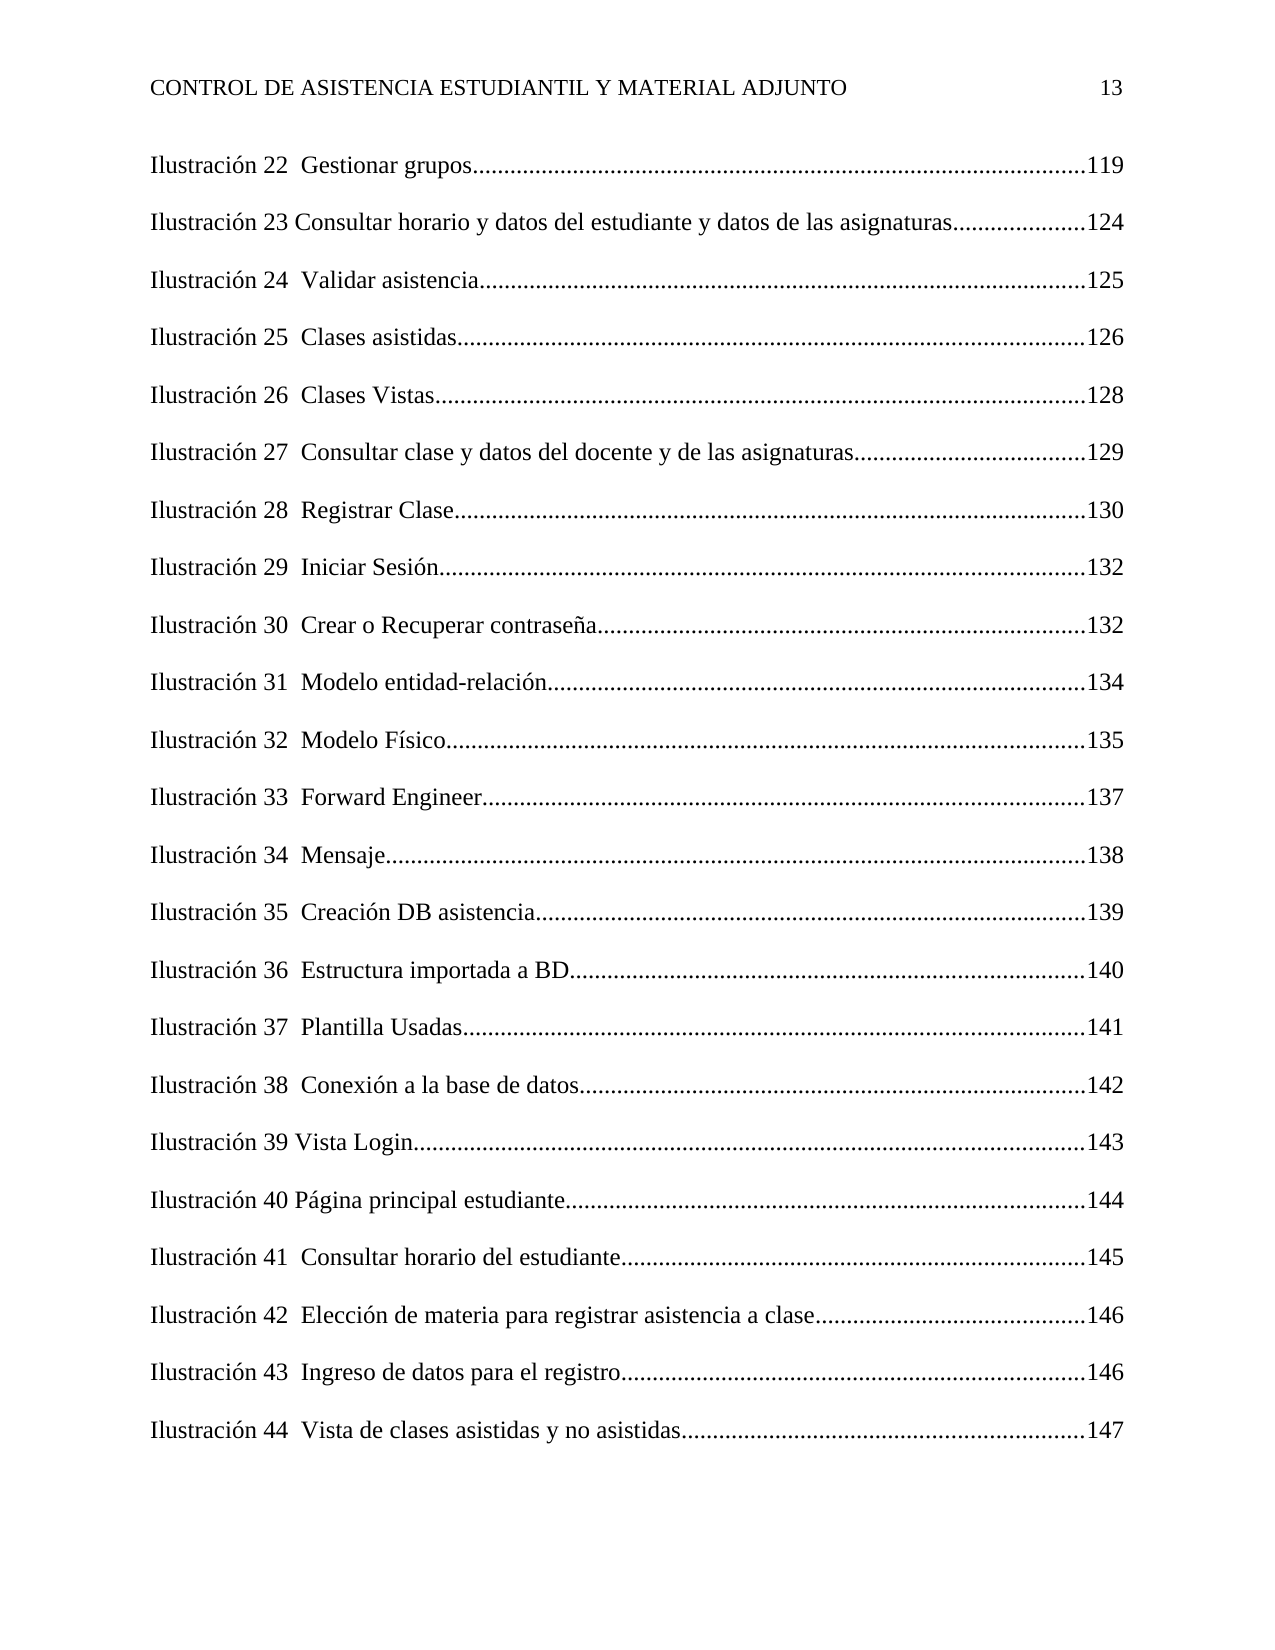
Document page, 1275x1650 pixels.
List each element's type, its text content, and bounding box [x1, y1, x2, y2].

text Ilustración 37 Plantilla Usadas 141 [150, 1012, 1125, 1041]
text Ilustración 29 Iniciar Sesión 132 [150, 552, 1125, 581]
text Ilustración 43 Ingreso de datos para el registro 146 [150, 1357, 1125, 1386]
text Ilustración 41 Consultar horario del estudiante 145 [150, 1242, 1125, 1271]
text Ilustración 36 Estructura importada a BD 140 [150, 955, 1125, 984]
text Ilustración 40 Página principal estudiante 144 [150, 1185, 1125, 1214]
text Ilustración 22 Gestionar grupos 119 [150, 150, 1125, 179]
text Ilustración 23 Consultar horario y datos del estudiante y datos de las asignaturas 124 [150, 207, 1125, 236]
text Ilustración 35 Creación DB asistencia 139 [150, 897, 1125, 926]
text Ilustración 25 Clases asistidas 126 [150, 322, 1125, 351]
text Ilustración 44 Vista de clases asistidas y no asistidas 147 [150, 1415, 1125, 1444]
text Ilustración 34 Mensaje 138 [150, 840, 1125, 869]
text Ilustración 31 Modelo entidad-relación 134 [150, 667, 1125, 696]
text Ilustración 28 Registrar Clase 130 [150, 495, 1125, 524]
text Ilustración 30 Crear o Recuperar contraseña 132 [150, 610, 1125, 639]
text Ilustración 24 Validar asistencia 125 [150, 265, 1125, 294]
text Ilustración 33 Forward Engineer 137 [150, 782, 1125, 811]
text Ilustración 42 Elección de materia para registrar asistencia a clase 146 [150, 1300, 1125, 1329]
text Ilustración 38 Conexión a la base de datos 142 [150, 1070, 1125, 1099]
text Ilustración 32 Modelo Físico 135 [150, 725, 1125, 754]
text Ilustración 39 Vista Login 143 [150, 1127, 1125, 1156]
text Ilustración 26 Clases Vistas 128 [150, 380, 1125, 409]
text Ilustración 27 Consultar clase y datos del docente y de las asignaturas 129 [150, 437, 1125, 466]
